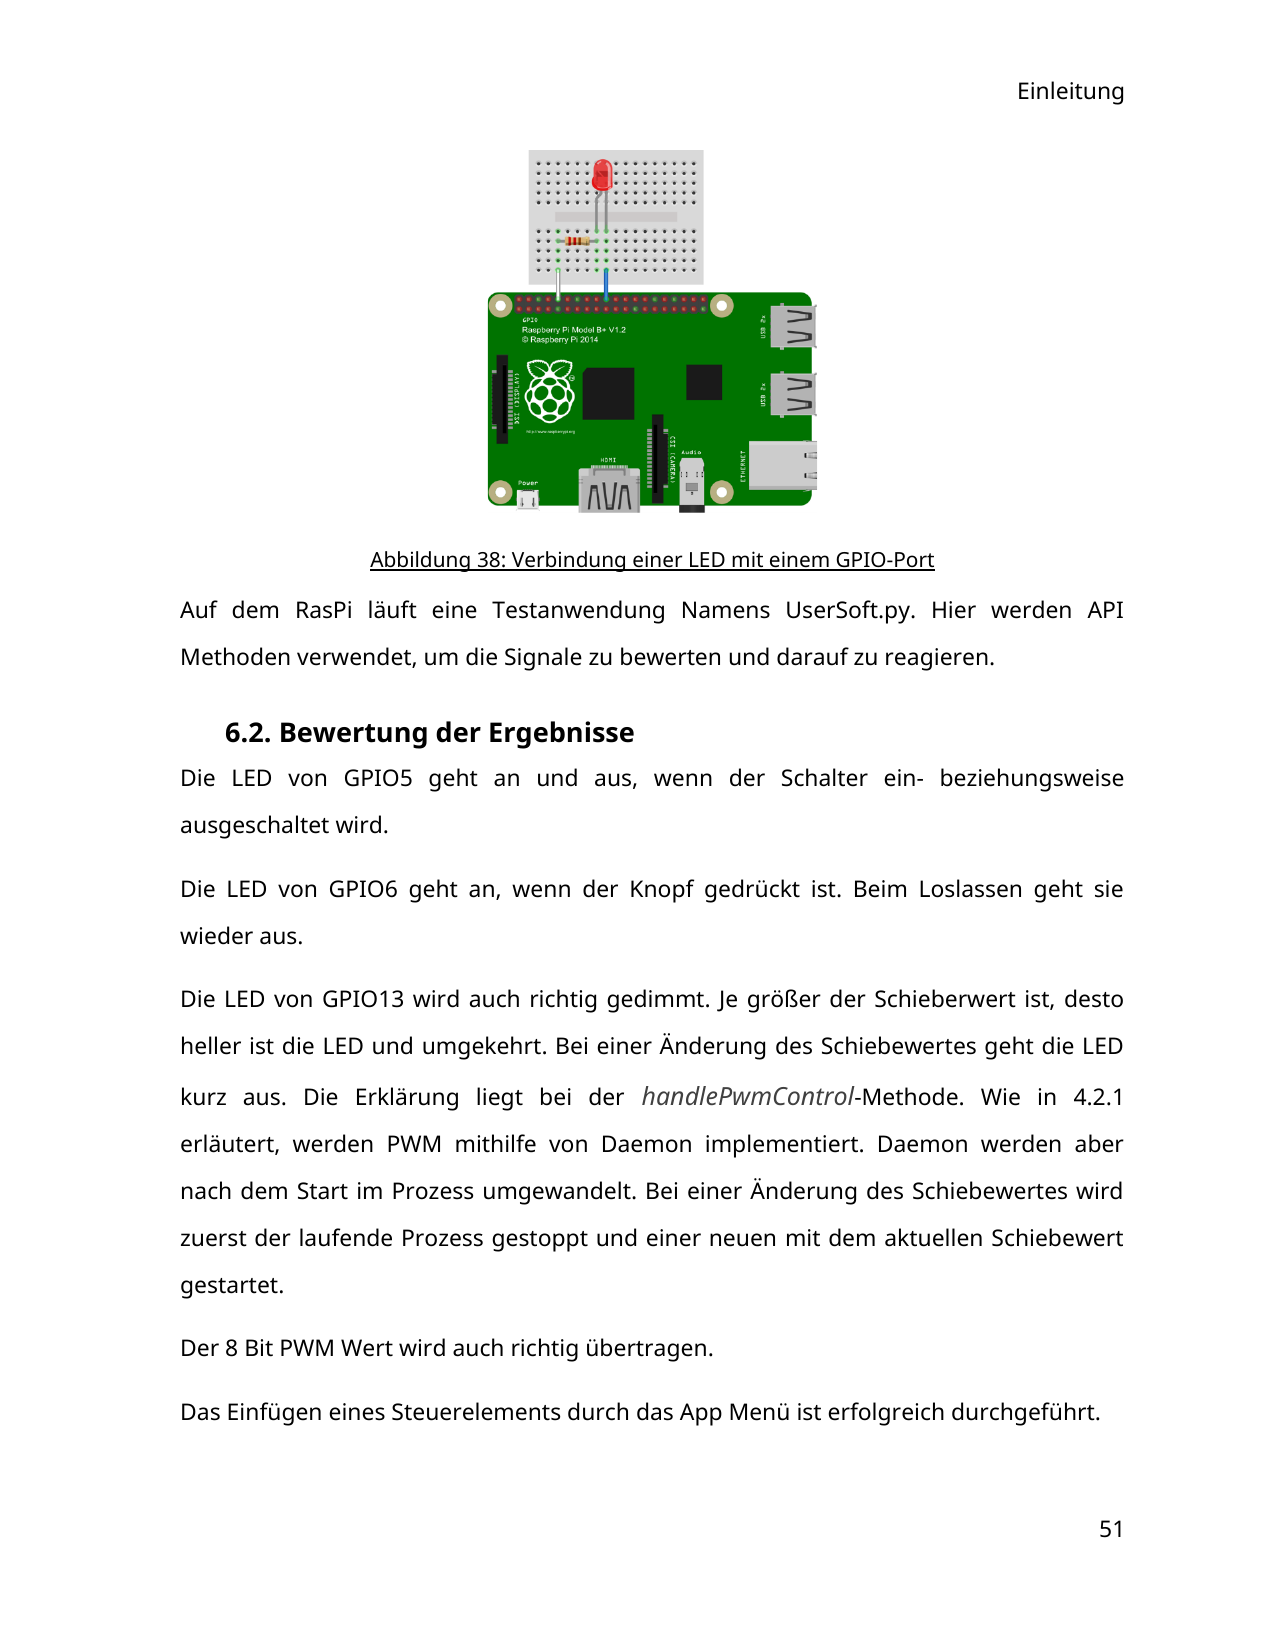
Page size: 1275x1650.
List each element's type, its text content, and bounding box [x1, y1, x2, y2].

text Der 8 Bit PWM Wert wird auch richtig übertragen. [180, 1332, 1125, 1363]
picture [487, 150, 818, 513]
subtitle Bewertung der Ergebnisse [225, 713, 1125, 750]
text Auf dem RasPi läuft eine Testanwendung Namens UserSoft.py. Hier werden API Methoden verwendet, um die Signale zu bewerten und darauf zu reagieren. [180, 594, 1125, 672]
text Die LED von GPIO13 wird auch richtig gedimmt. Je größer der Schieberwert ist, desto heller ist die LED und umgekehrt. Bei einer Änderung des Schiebewertes geht die LED kurz aus. Die Erklärung liegt bei der handlePwmControl-Methode. Wie in 4.2.1 erläutert, werden PWM mithilfe von Daemon implementiert. Daemon werden aber nach dem Start im Prozess umgewandelt. Bei einer Änderung des Schiebewertes wird zuerst der laufende Prozess gestoppt und einer neuen mit dem aktuellen Schiebewert gestartet. [180, 983, 1125, 1300]
text Die LED von GPIO6 geht an, wenn der Knopf gedrückt ist. Beim Loslassen geht sie wieder aus. [180, 873, 1125, 951]
text Das Einfügen eines Steuerelements durch das App Menü ist erfolgreich durchgeführt. [180, 1396, 1125, 1427]
text Die LED von GPIO5 geht an und aus, wenn der Schalter ein- beziehungsweise ausgeschaltet wird. [180, 762, 1125, 841]
